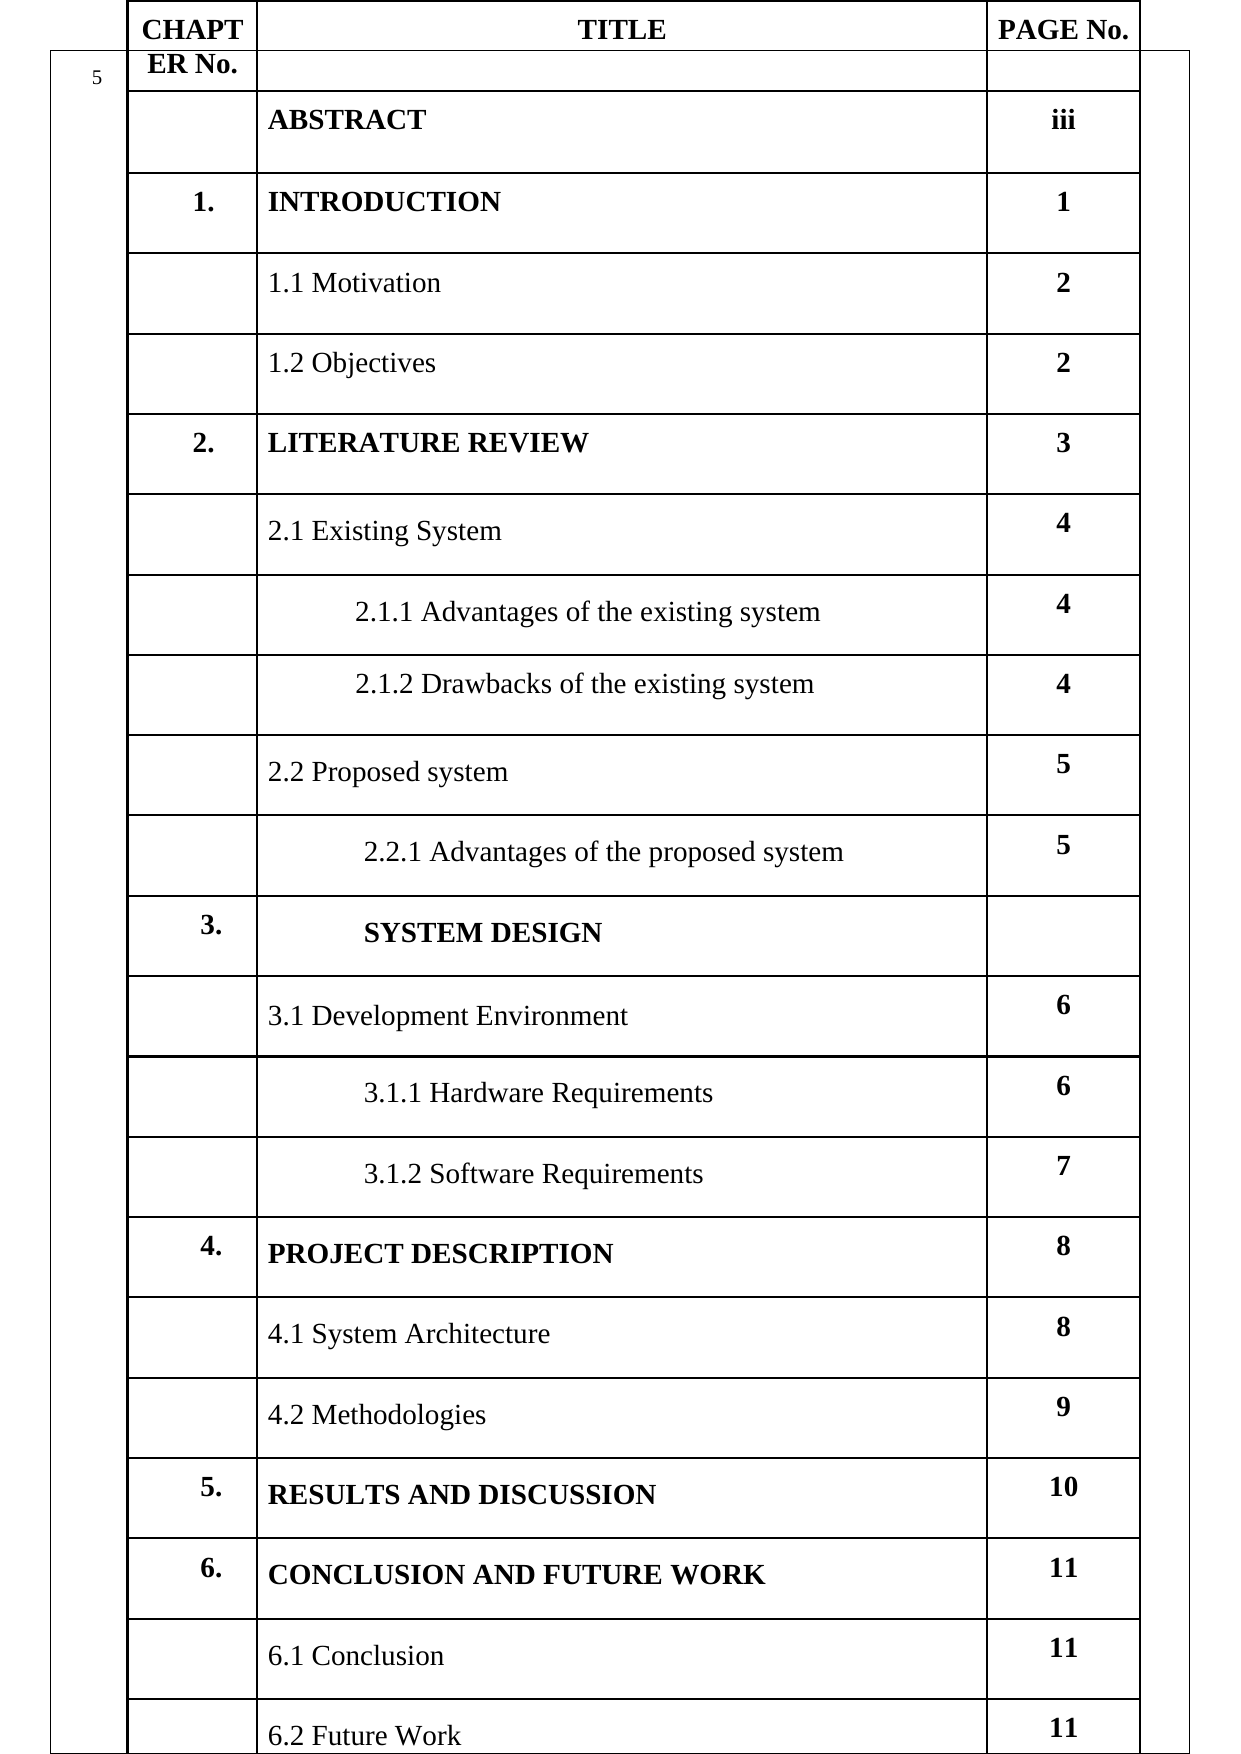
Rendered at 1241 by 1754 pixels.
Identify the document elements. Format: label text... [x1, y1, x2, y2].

table_cell 1.2 Objectives [258, 335, 986, 413]
table_cell 1.1 Motivation [258, 254, 986, 332]
table_cell 2.1.1 Advantages of the existing system [258, 576, 986, 654]
table_cell 8 [988, 1298, 1139, 1377]
table_cell 1 [988, 174, 1139, 252]
table_cell 4 [988, 495, 1139, 573]
table_cell 2.1.2 Drawbacks of the existing system [258, 656, 986, 734]
table_cell [129, 1700, 256, 1754]
table_cell 6 [988, 1058, 1139, 1136]
table_cell 11 [988, 1620, 1139, 1698]
table_cell [129, 1138, 256, 1216]
table_cell 9 [988, 1379, 1139, 1457]
table_cell 6.1 Conclusion [258, 1620, 986, 1698]
table_cell 6. [129, 1539, 256, 1617]
table_cell 2 [988, 335, 1139, 413]
table_cell 3.1.1 Hardware Requirements [258, 1058, 986, 1136]
table_cell [129, 1620, 256, 1698]
table_cell [129, 816, 256, 895]
table_cell [129, 977, 256, 1055]
table_cell 11 [988, 1700, 1139, 1754]
table_cell 8 [988, 1218, 1139, 1296]
table_header PAGE No. [988, 2, 1139, 90]
table_cell PROJECT DESCRIPTION [258, 1218, 986, 1296]
table_cell 4 [988, 656, 1139, 734]
table_cell 5. [129, 1459, 256, 1537]
table_cell RESULTS AND DISCUSSION [258, 1459, 986, 1537]
table_cell [129, 656, 256, 734]
table_cell INTRODUCTION [258, 174, 986, 252]
table_cell [129, 92, 256, 172]
table_cell 3 [988, 415, 1139, 493]
table_cell 6.2 Future Work [258, 1700, 986, 1754]
table_cell [129, 415, 256, 493]
table_cell ABSTRACT [258, 92, 986, 172]
table_cell LITERATURE REVIEW [258, 415, 986, 493]
table_cell [129, 736, 256, 814]
table_cell [988, 897, 1139, 975]
table_cell 2.2 Proposed system [258, 736, 986, 814]
table_cell [129, 254, 256, 332]
table_cell [129, 335, 256, 413]
table_cell SYSTEM DESIGN [258, 897, 986, 975]
table_cell 4. [129, 1218, 256, 1296]
table_header TITLE [258, 2, 986, 90]
table_cell 11 [988, 1539, 1139, 1617]
table_cell [129, 174, 256, 252]
table_cell 4 [988, 576, 1139, 654]
table_cell 3.1.2 Software Requirements [258, 1138, 986, 1216]
table_cell [129, 495, 256, 573]
table_cell 2.1 Existing System [258, 495, 986, 573]
table_cell 10 [988, 1459, 1139, 1537]
table_cell [129, 1379, 256, 1457]
table_cell [129, 1298, 256, 1377]
table_cell 7 [988, 1138, 1139, 1216]
table_cell [129, 576, 256, 654]
table_cell 4.2 Methodologies [258, 1379, 986, 1457]
table_cell 6 [988, 977, 1139, 1055]
table_cell iii [988, 92, 1139, 172]
table_cell 3.1 Development Environment [258, 977, 986, 1055]
table_cell [129, 1058, 256, 1136]
table_cell CONCLUSION AND FUTURE WORK [258, 1539, 986, 1617]
table_cell 5 [988, 816, 1139, 895]
table_cell 2 [988, 254, 1139, 332]
table_cell 4.1 System Architecture [258, 1298, 986, 1377]
table_cell 3. [129, 897, 256, 975]
table_cell 5 [988, 736, 1139, 814]
table_cell 2.2.1 Advantages of the proposed system [258, 816, 986, 895]
table_header CHAPTER No. [129, 2, 256, 90]
